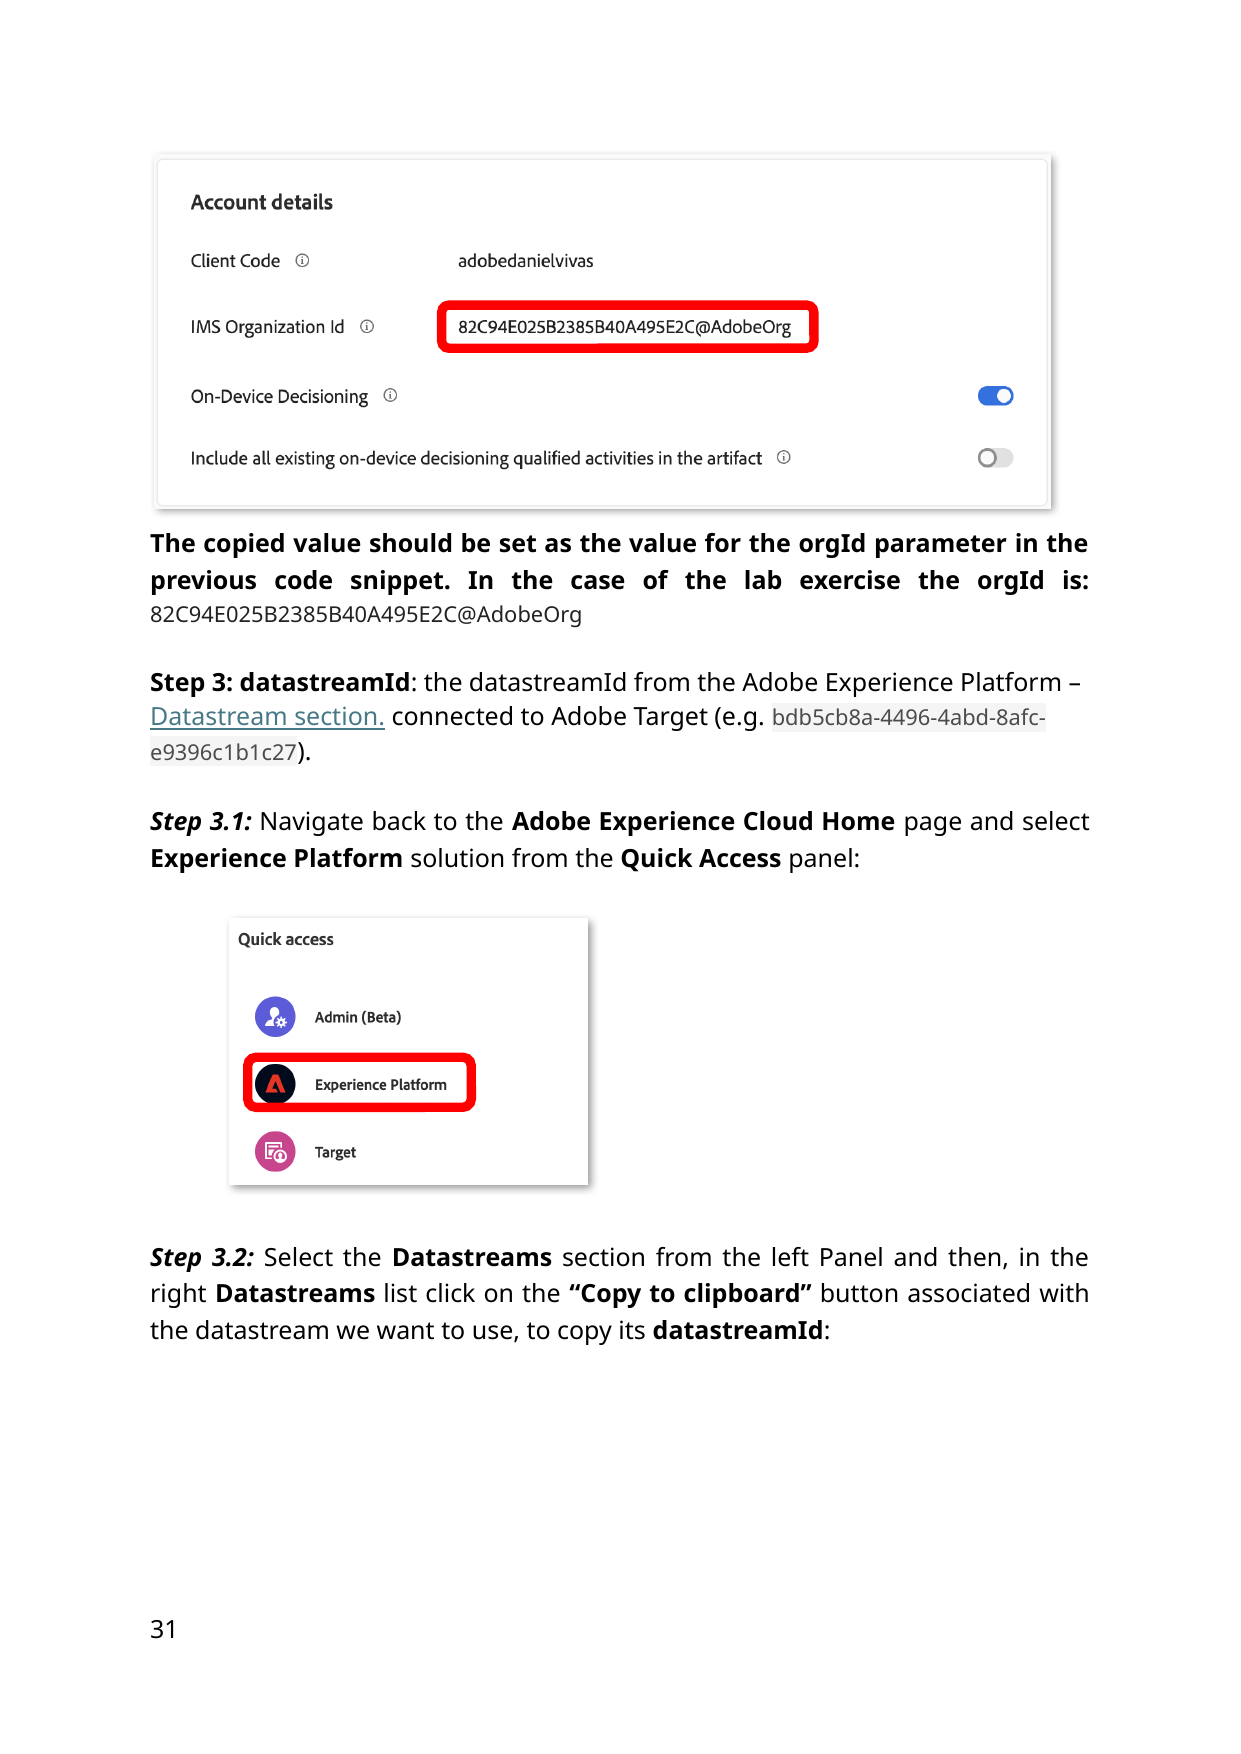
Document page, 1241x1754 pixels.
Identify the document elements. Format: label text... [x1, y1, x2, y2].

text Step 3.1: Navigate back to the Adobe Experience Cloud Home page and select Experience Platform solution from the Quick Access panel: [150, 804, 1090, 875]
picture [154, 154, 1051, 509]
text Step 3: datastreamId: the datastreamId from the Adobe Experience Platform – Datastream section. connected to Adobe Target (e.g. bdb5cb8a-4496-4abd-8afc-e9396c1b1c27). [150, 665, 1090, 767]
text The copied value should be set as the value for the orgId parameter in the previous code snippet. In the case of the lab exercise the orgId is: 82C94E025B2385B40A495E2C@AdobeOrg [150, 526, 1090, 629]
picture [229, 918, 588, 1185]
text Step 3.2: Select the Datastreams section from the left Panel and then, in the right Datastreams list click on the “Copy to clipboard” button associated with the datastream we want to use, to copy its datastreamId: [150, 1239, 1090, 1347]
